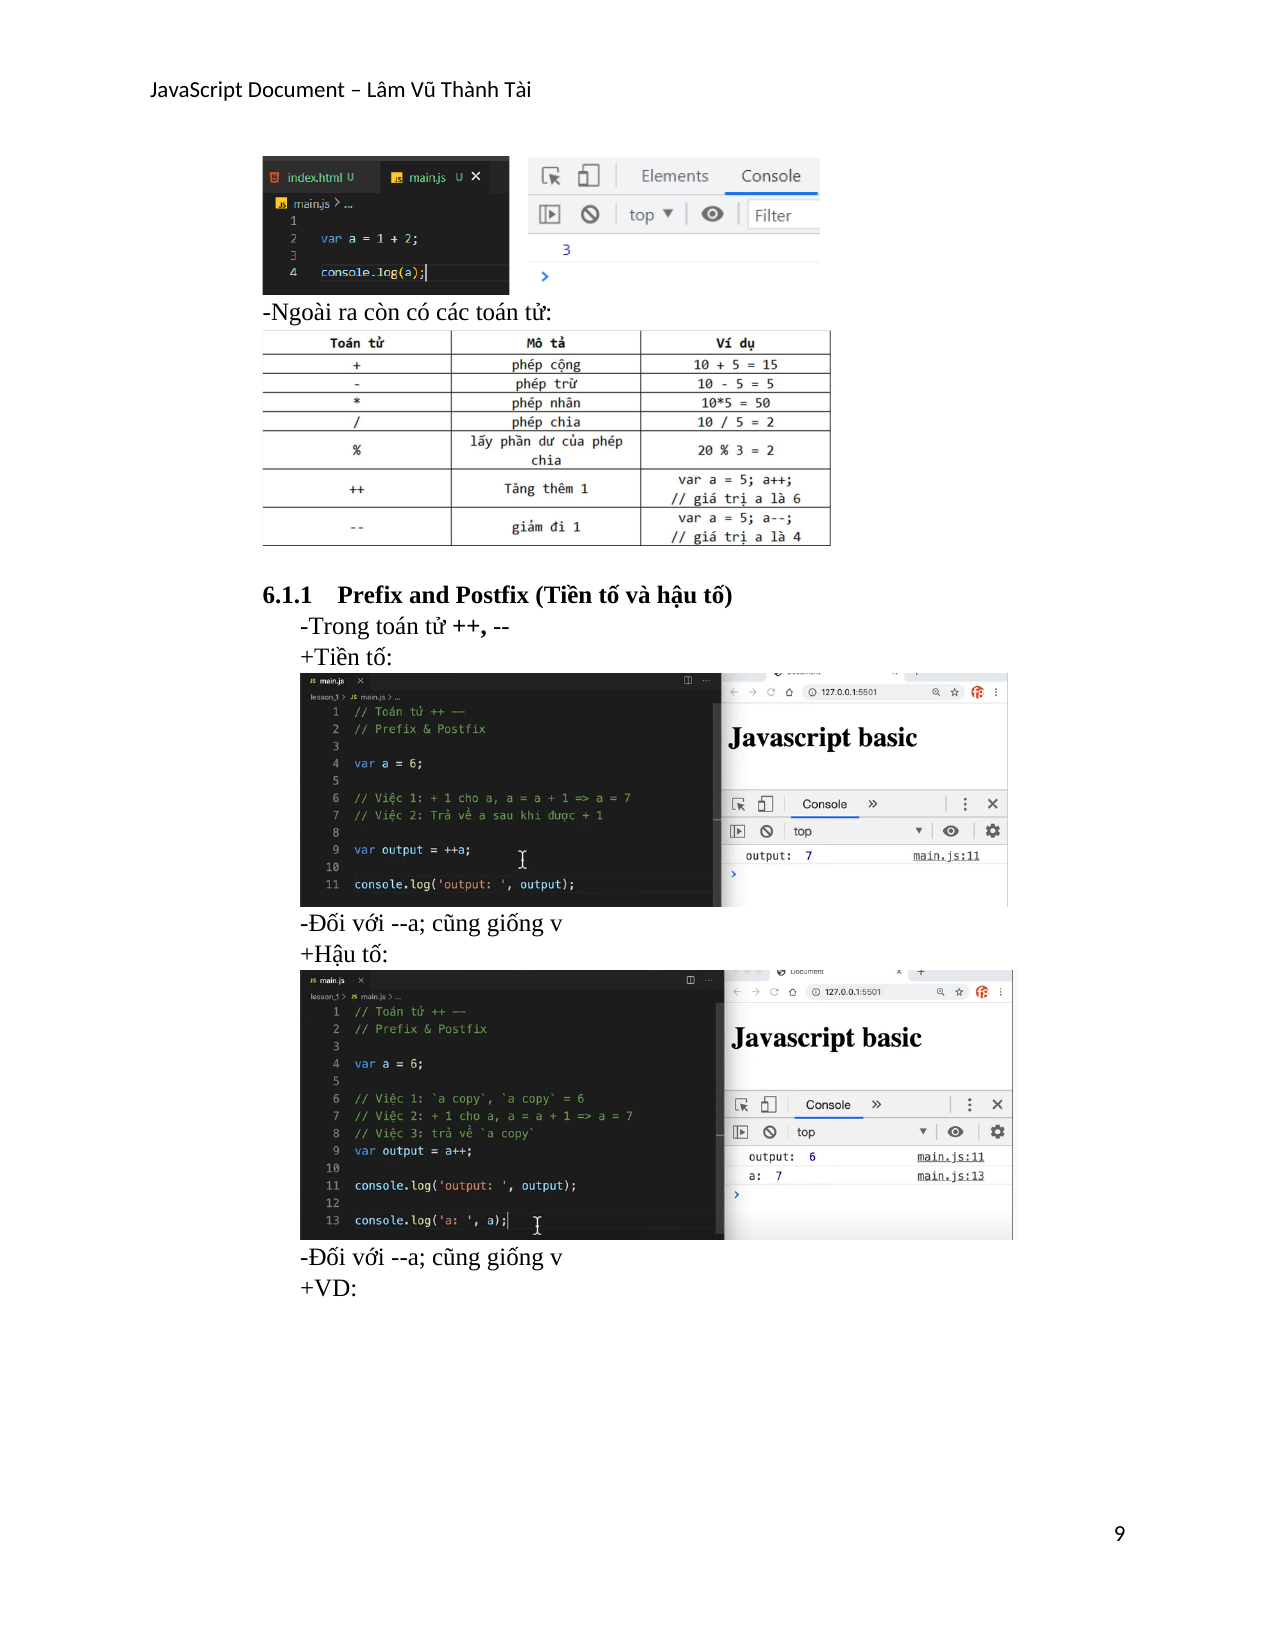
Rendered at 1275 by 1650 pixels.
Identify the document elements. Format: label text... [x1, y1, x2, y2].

list +Hậu tố: [300, 939, 1125, 968]
list Prefix and Postfix (Tiền tố và hậu tố) [262, 580, 1125, 609]
picture [300, 673, 1008, 907]
picture [300, 970, 1018, 1240]
list +Tiền tố: [300, 642, 1125, 671]
picture [262, 328, 833, 547]
list -Đối với --a; cũng giống v [300, 908, 1125, 937]
list -Ngoài ra còn có các toán tử: [262, 297, 1125, 326]
picture [528, 150, 820, 295]
picture [262, 156, 510, 295]
list -Đối với --a; cũng giống v [300, 1242, 1125, 1270]
list -Trong toán tử ++, -- [300, 611, 1125, 640]
list +VD: [262, 1273, 1125, 1301]
